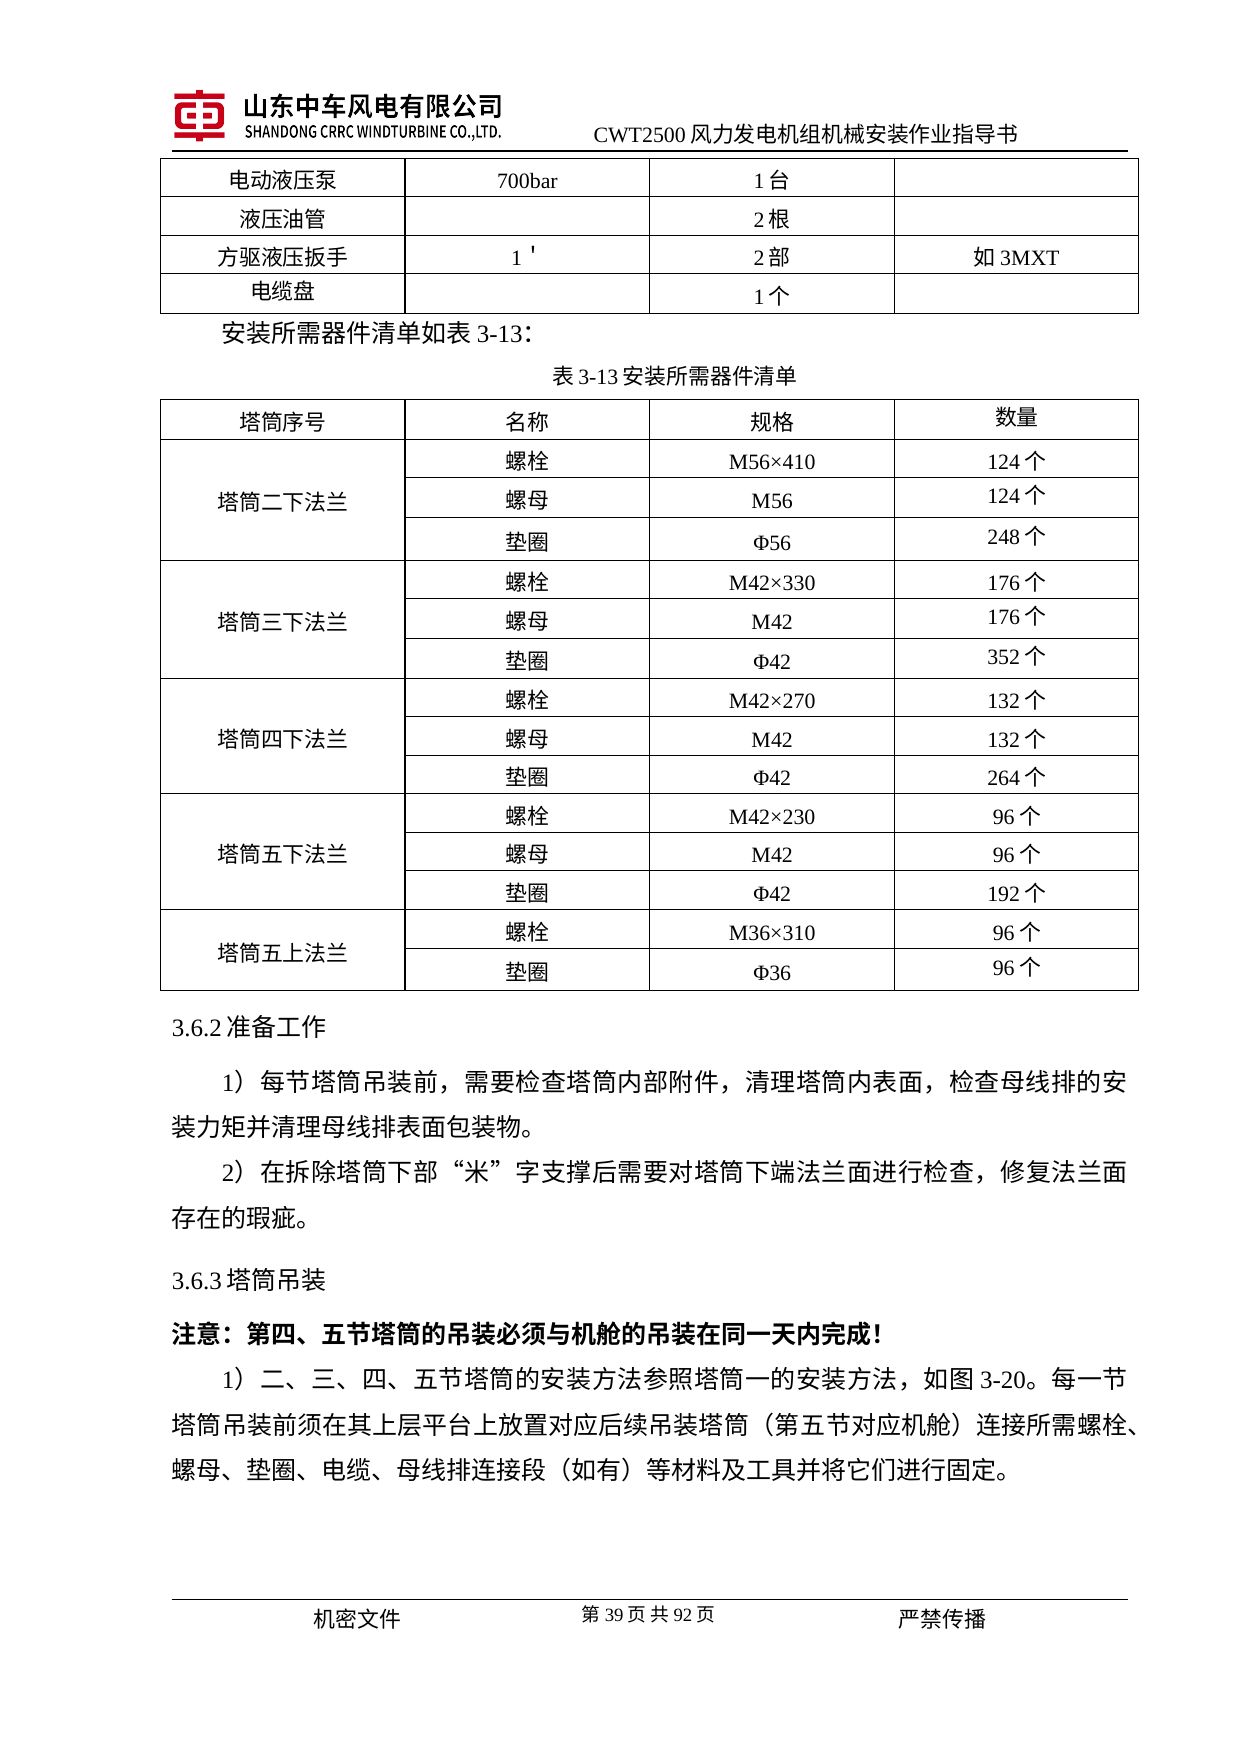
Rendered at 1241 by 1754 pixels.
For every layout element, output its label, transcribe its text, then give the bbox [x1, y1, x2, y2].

table_cell 1＇ [406, 236, 649, 273]
table_cell 螺母 [406, 717, 649, 755]
table_cell 248个 [895, 518, 1138, 559]
text 2）在拆除塔筒下部“米”字支撑后需要对塔筒下端法兰面进行检查，修复法兰面存在的瑕疵。 [172, 1153, 1128, 1234]
table_cell 螺栓 [406, 794, 649, 832]
table_cell 1个 [650, 274, 894, 313]
text 表3-13安装所需器件清单 [172, 359, 1128, 391]
table_cell 垫圈 [406, 639, 649, 678]
table_cell 电动液压泵 [161, 159, 404, 196]
table_cell 螺栓 [406, 910, 649, 947]
table_cell 96个 [895, 949, 1138, 990]
table_cell M42×330 [650, 561, 894, 598]
table_cell M42 [650, 599, 894, 638]
table_cell Φ42 [650, 639, 894, 678]
table_cell 352个 [895, 639, 1138, 678]
table_cell [895, 159, 1138, 196]
table_cell Φ36 [650, 949, 894, 990]
table_cell M42×230 [650, 794, 894, 832]
text 安装所需器件清单如表3-13： [172, 314, 1128, 350]
table_cell 塔筒五上法兰 [161, 910, 404, 990]
table_cell M56×410 [650, 440, 894, 477]
table_cell 124个 [895, 440, 1138, 477]
table_cell [406, 274, 649, 313]
table_cell 96个 [895, 794, 1138, 832]
table_cell 塔筒五下法兰 [161, 794, 404, 909]
table_cell 螺栓 [406, 440, 649, 477]
table_cell 垫圈 [406, 518, 649, 559]
table_cell [895, 274, 1138, 313]
table_cell 垫圈 [406, 949, 649, 990]
table_cell 螺母 [406, 478, 649, 517]
table_cell 700bar [406, 159, 649, 196]
subtitle 3.6.2准备工作 [172, 1008, 1128, 1044]
table_cell 液压油管 [161, 197, 404, 234]
table_cell 塔筒二下法兰 [161, 440, 404, 559]
table_cell Φ56 [650, 518, 894, 559]
table_cell 垫圈 [406, 756, 649, 793]
table_header 塔筒序号 [161, 400, 404, 438]
table_cell 192个 [895, 871, 1138, 909]
table_cell 96个 [895, 833, 1138, 870]
table_cell [406, 197, 649, 234]
table_cell 垫圈 [406, 871, 649, 909]
table_header 数量 [895, 400, 1138, 438]
table_header 名称 [406, 400, 649, 438]
table_cell [895, 197, 1138, 234]
text 1）二、三、四、五节塔筒的安装方法参照塔筒一的安装方法，如图3-20。每一节塔筒吊装前须在其上层平台上放置对应后续吊装塔筒（第五节对应机舱）连接所需螺栓、螺母、垫圈、电缆、母线排连接段（如有）等材料及工具并将它们进行固定。 [172, 1360, 1128, 1487]
text 1）每节塔筒吊装前，需要检查塔筒内部附件，清理塔筒内表面，检查母线排的安装力矩并清理母线排表面包装物。 [172, 1062, 1128, 1144]
table_cell 132个 [895, 679, 1138, 716]
table_cell 124个 [895, 478, 1138, 517]
table_cell M36×310 [650, 910, 894, 947]
table_cell 螺栓 [406, 679, 649, 716]
table_cell 螺母 [406, 833, 649, 870]
table_cell M42 [650, 833, 894, 870]
table_cell 螺栓 [406, 561, 649, 598]
table_cell 螺母 [406, 599, 649, 638]
table_cell Φ42 [650, 871, 894, 909]
table_cell 电缆盘 [161, 274, 404, 313]
table_cell 方驱液压扳手 [161, 236, 404, 273]
text 注意：第四、五节塔筒的吊装必须与机舱的吊装在同一天内完成！ [172, 1315, 1128, 1351]
subtitle 3.6.3塔筒吊装 [172, 1260, 1128, 1297]
table_cell 96个 [895, 910, 1138, 947]
table_cell M56 [650, 478, 894, 517]
table_cell 2部 [650, 236, 894, 273]
table_cell 塔筒四下法兰 [161, 679, 404, 793]
picture [171, 88, 506, 143]
table_cell M42 [650, 717, 894, 755]
table_cell 132个 [895, 717, 1138, 755]
table_cell 如3MXT [895, 236, 1138, 273]
table_cell 176个 [895, 561, 1138, 598]
table_cell Φ42 [650, 756, 894, 793]
table_cell M42×270 [650, 679, 894, 716]
table_cell 264个 [895, 756, 1138, 793]
table_cell 2根 [650, 197, 894, 234]
table_cell 1台 [650, 159, 894, 196]
table_cell 176个 [895, 599, 1138, 638]
table_cell 塔筒三下法兰 [161, 561, 404, 678]
table_header 规格 [650, 400, 894, 438]
